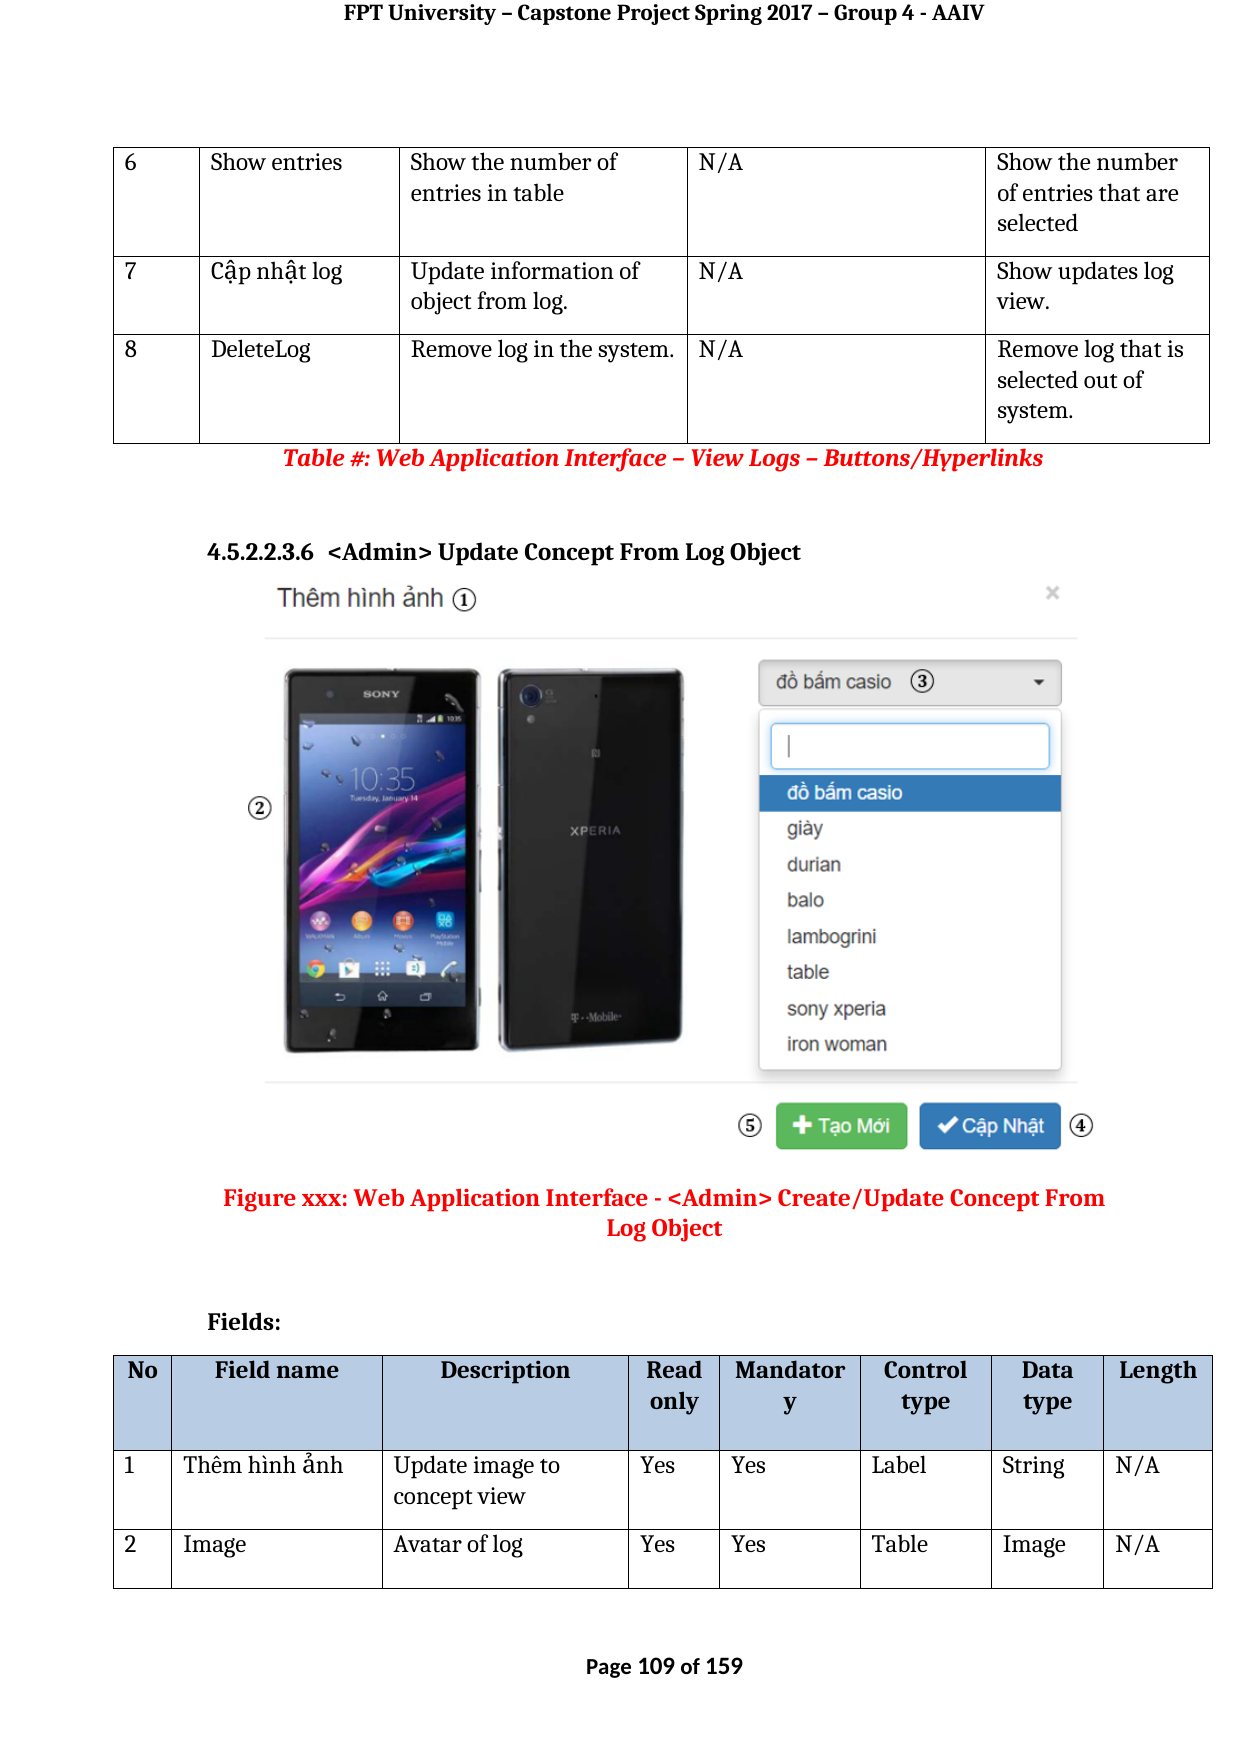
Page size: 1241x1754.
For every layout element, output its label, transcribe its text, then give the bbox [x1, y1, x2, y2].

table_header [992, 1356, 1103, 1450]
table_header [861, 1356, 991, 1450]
text Figure xxx: Web Application Interface - <Admin> Create/Update Concept From Log Object [207, 1183, 1122, 1243]
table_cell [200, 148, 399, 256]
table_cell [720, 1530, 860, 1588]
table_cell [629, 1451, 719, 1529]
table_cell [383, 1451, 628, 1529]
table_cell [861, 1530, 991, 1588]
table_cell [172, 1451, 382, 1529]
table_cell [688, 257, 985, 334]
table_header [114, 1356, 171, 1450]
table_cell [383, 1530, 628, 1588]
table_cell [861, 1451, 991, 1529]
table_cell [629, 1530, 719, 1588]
subtitle <Admin> Update Concept From Log Object [207, 538, 1122, 567]
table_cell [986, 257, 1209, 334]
text Table #: Web Application Interface – View Logs – Buttons/Hyperlinks [207, 444, 1122, 473]
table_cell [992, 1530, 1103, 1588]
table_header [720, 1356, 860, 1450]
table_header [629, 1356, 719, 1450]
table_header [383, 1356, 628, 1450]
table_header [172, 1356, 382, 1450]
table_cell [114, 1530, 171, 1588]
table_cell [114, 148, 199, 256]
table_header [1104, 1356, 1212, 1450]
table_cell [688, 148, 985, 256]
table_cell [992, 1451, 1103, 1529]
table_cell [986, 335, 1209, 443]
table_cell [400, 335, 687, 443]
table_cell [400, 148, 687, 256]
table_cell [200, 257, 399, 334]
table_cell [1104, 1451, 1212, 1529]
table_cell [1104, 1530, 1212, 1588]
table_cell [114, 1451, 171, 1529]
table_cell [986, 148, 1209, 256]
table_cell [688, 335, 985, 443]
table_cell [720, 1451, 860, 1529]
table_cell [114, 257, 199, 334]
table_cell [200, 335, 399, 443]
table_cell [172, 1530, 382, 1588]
text Fields: [207, 1308, 1122, 1337]
picture [207, 568, 1122, 1166]
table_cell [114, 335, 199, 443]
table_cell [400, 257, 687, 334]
